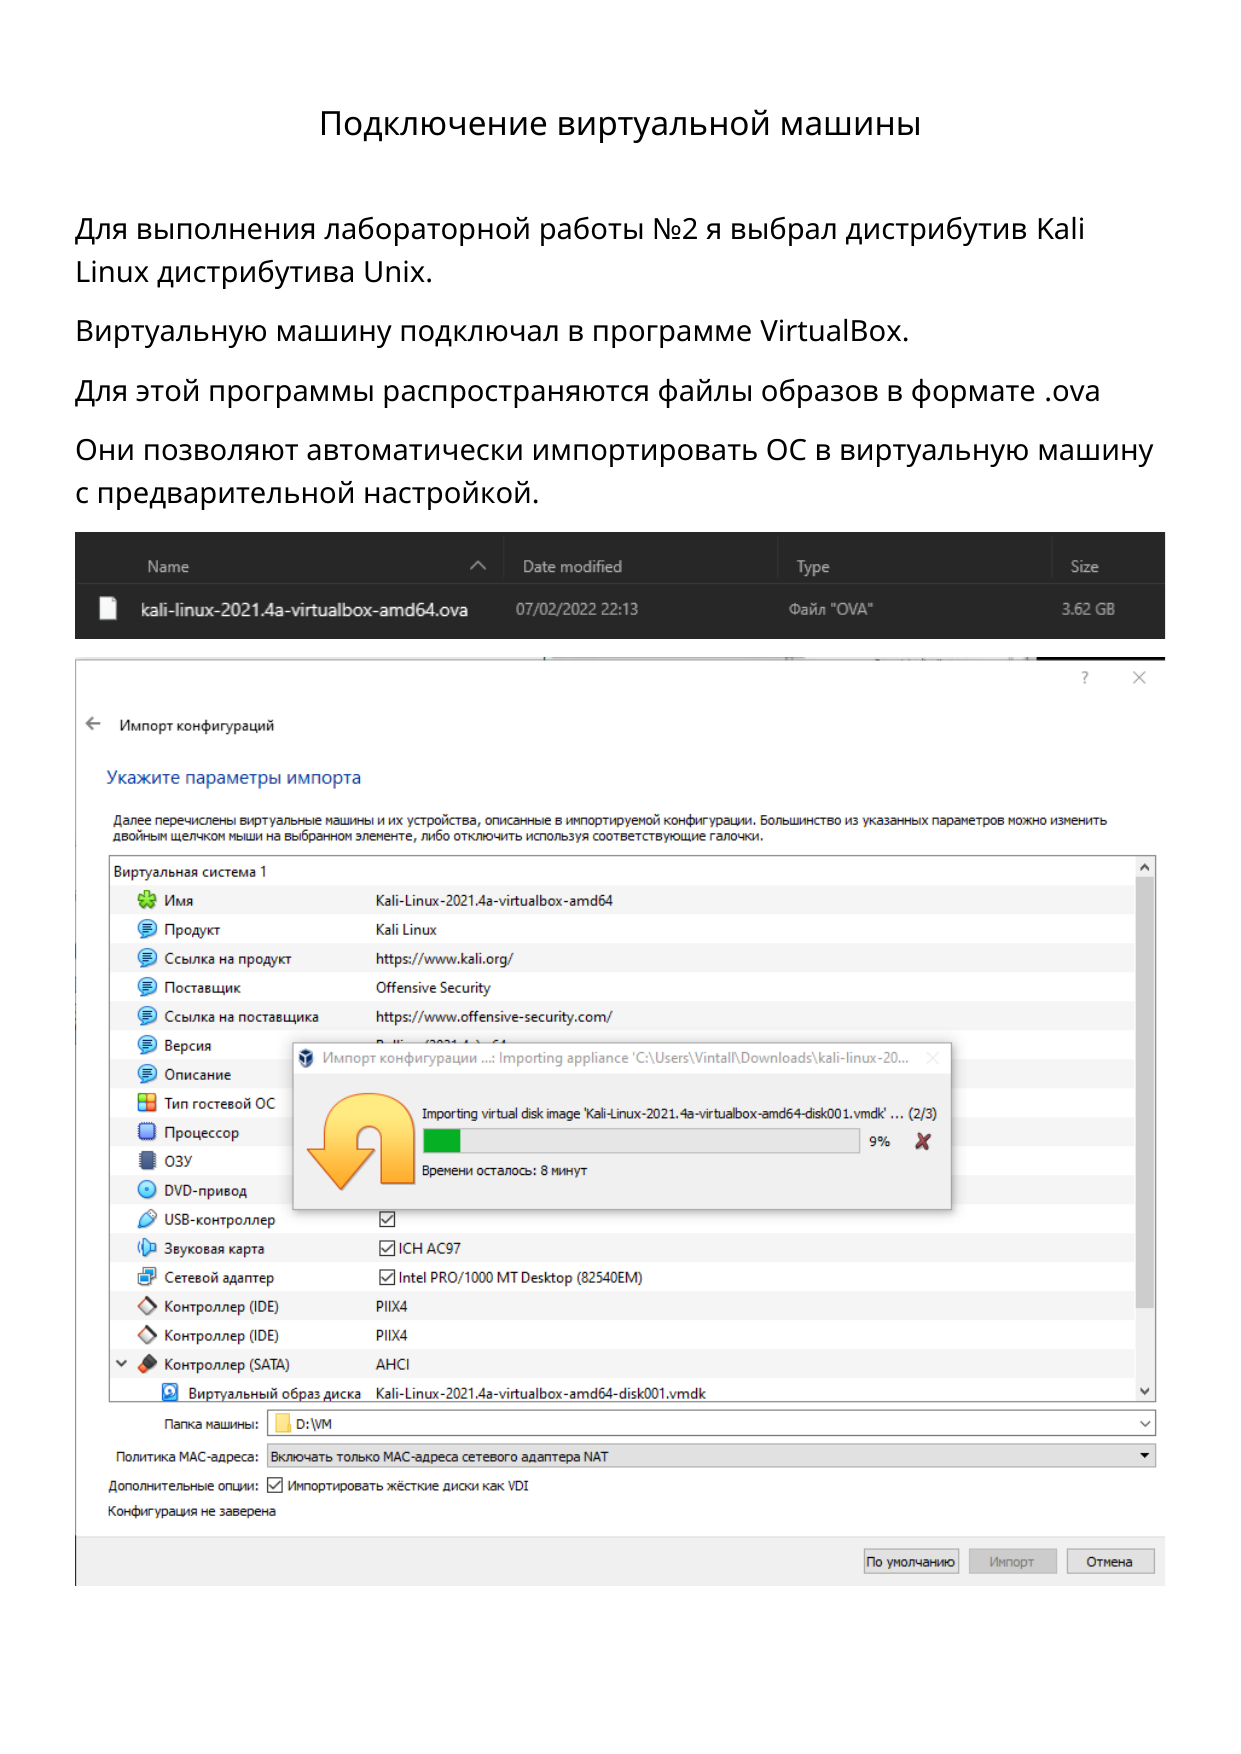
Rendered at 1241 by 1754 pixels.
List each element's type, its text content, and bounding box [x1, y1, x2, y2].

text Для этой программы распространяются файлы образов в формате .ova [75, 370, 1165, 410]
text Виртуальную машину подключал в программе VirtualBox. [75, 311, 1165, 350]
picture [75, 657, 1166, 1586]
text Для выполнения лабораторной работы №2 я выбрал дистрибутив Kali Linux дистрибутива Unix. [75, 208, 1165, 291]
subtitle Подключение виртуальной машины [75, 100, 1165, 145]
text Они позволяют автоматически импортировать ОС в виртуальную машину с предварительной настройкой. [75, 430, 1165, 512]
picture [75, 532, 1166, 639]
